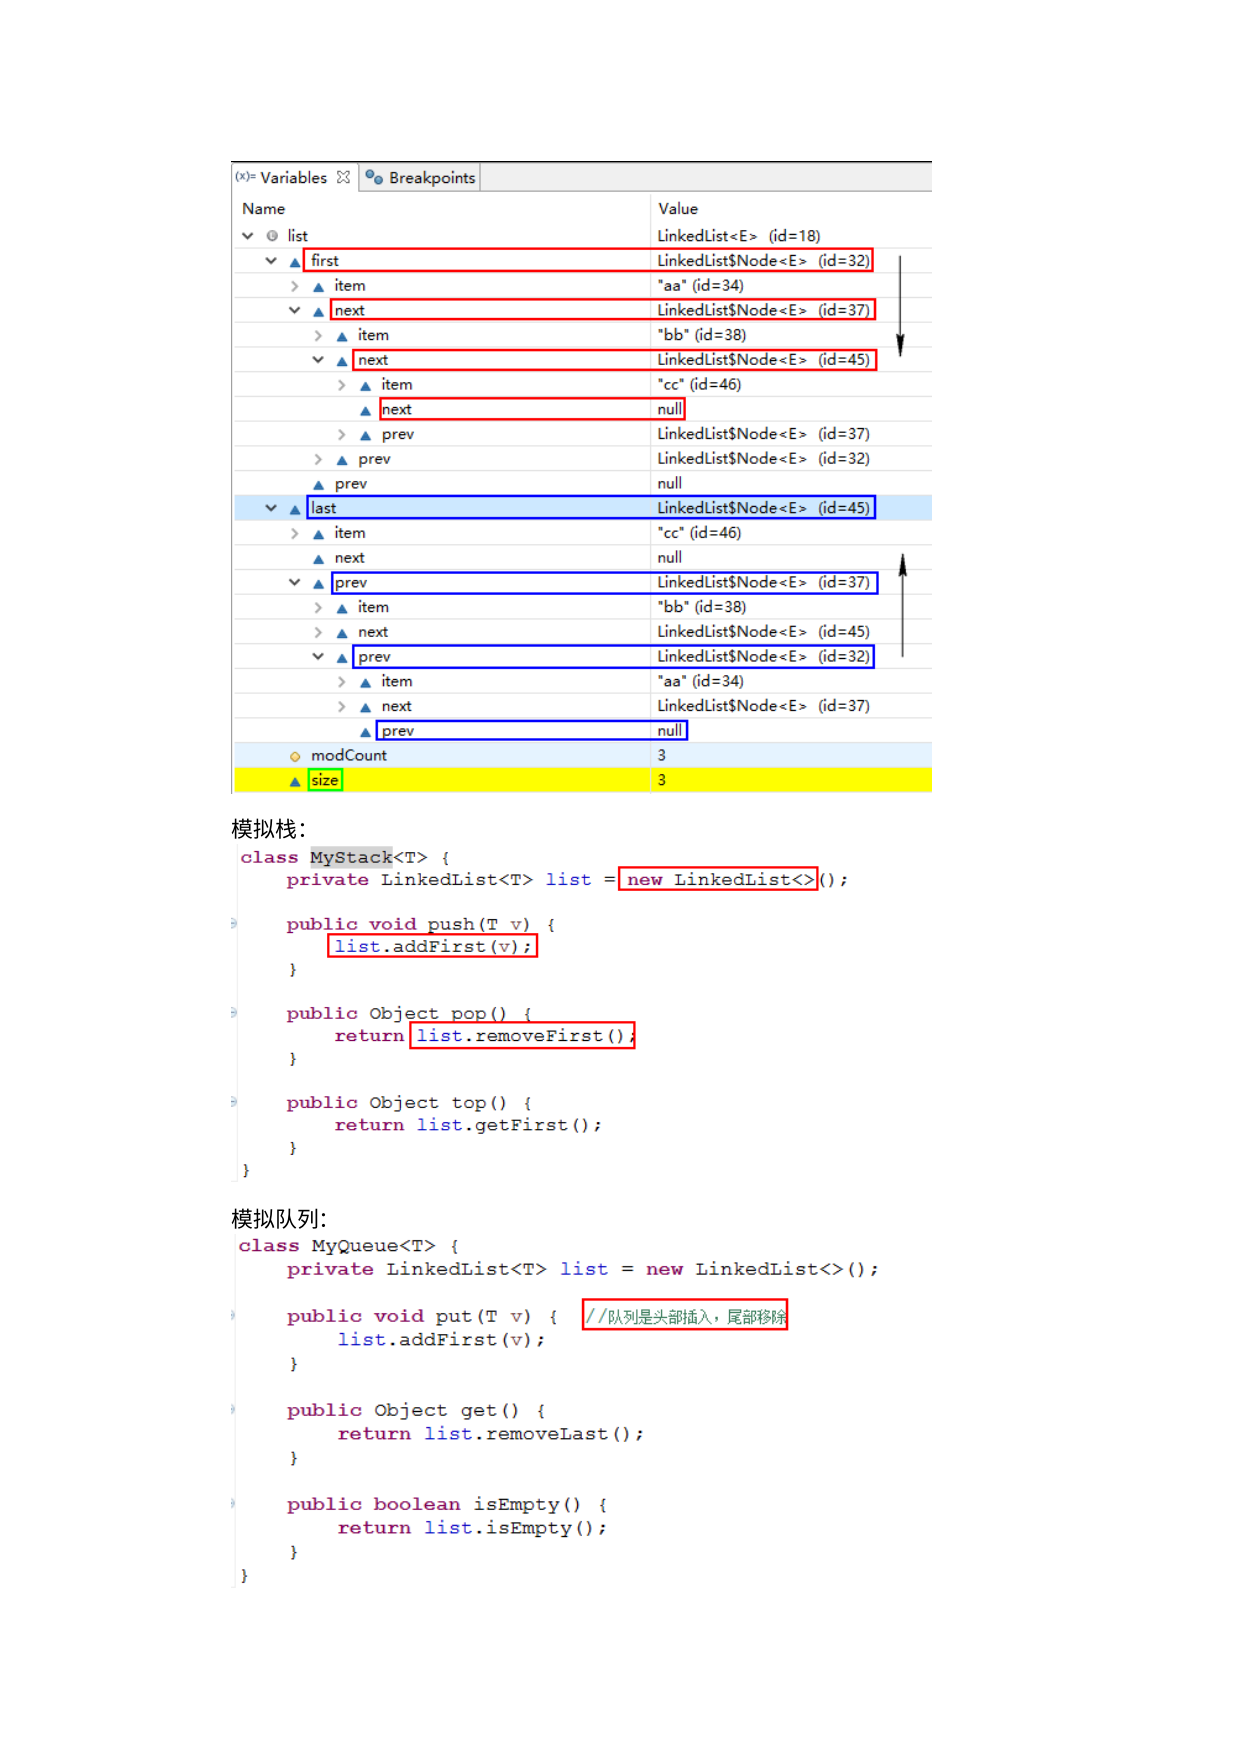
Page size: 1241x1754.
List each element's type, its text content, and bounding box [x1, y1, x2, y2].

picture [231, 1234, 886, 1588]
picture [231, 844, 855, 1182]
text 模拟栈： [187, 812, 1053, 844]
picture [231, 161, 932, 794]
text 模拟队列： [187, 1202, 1053, 1234]
